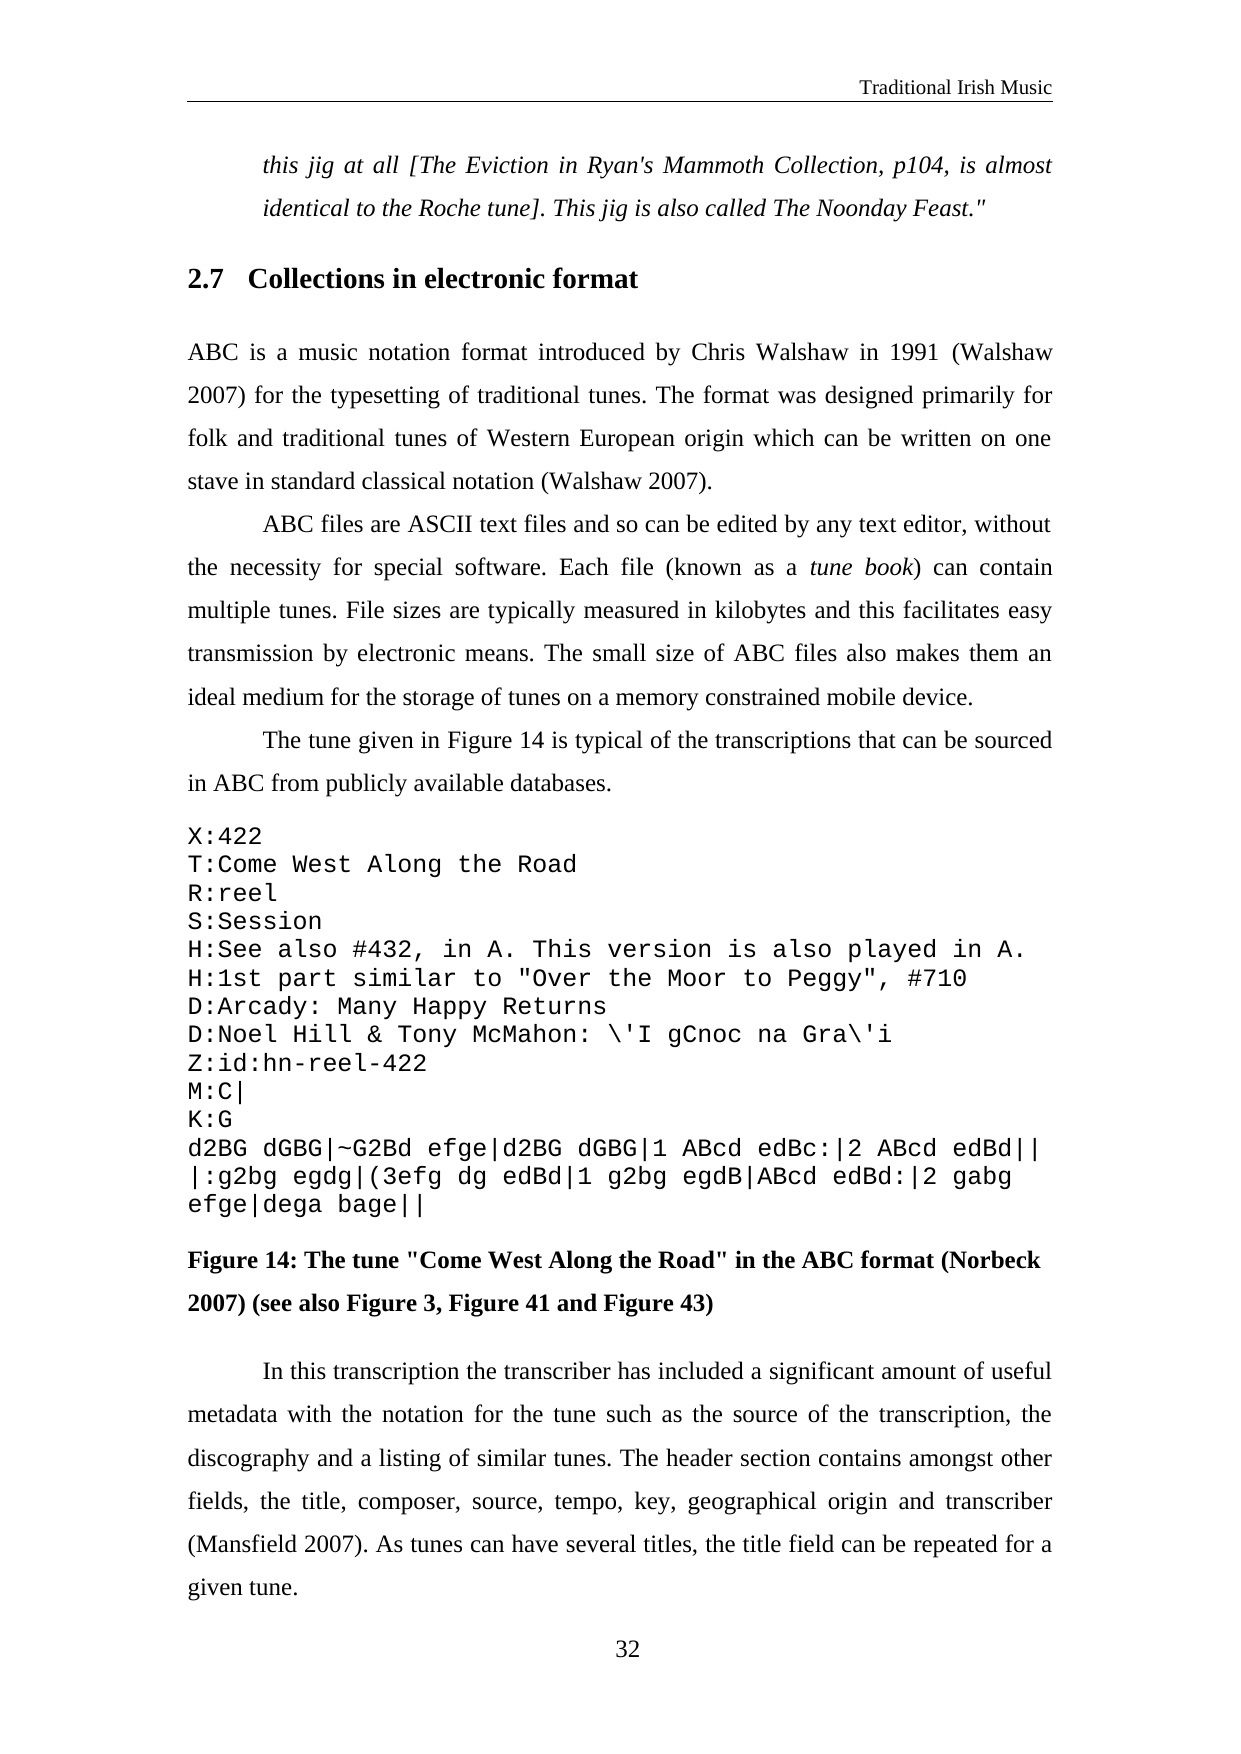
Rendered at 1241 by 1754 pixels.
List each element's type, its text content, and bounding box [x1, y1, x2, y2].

subtitle Collections in electronic format [187, 261, 1053, 295]
text In this transcription the transcriber has included a significant amount of useful metadata with the notation for the tune such as the source of the transcription, the discography and a listing of similar tunes. The header section contains amongst other fields, the title, composer, source, tempo, key, geographical origin and transcriber . As tunes can have several titles, the title field can be repeated for a given tune. [187, 1356, 1053, 1601]
text ABC is a music notation format introduced by Chris Walshaw in 1991 for the typesetting of traditional tunes. The format was designed primarily for folk and traditional tunes of Western European origin which can be written on one stave in standard classical notation . [187, 337, 1053, 495]
text ABC files are ASCII text files and so can be edited by any text editor, without the necessity for special software. Each file (known as a tune book) can contain multiple tunes. File sizes are typically measured in kilobytes and this facilitates easy transmission by electronic means. The small size of ABC files also makes them an ideal medium for the storage of tunes on a memory constrained mobile device. [187, 509, 1053, 710]
text The tune given in Figure 14 is typical of the transcriptions that can be sourced in ABC from publicly available databases. [187, 725, 1053, 797]
text X:422 T:Come West Along the Road R:reel S:Session H:See also #432, in A. This version is also played in A. H:1st part similar to "Over the Moor to Peggy", #710 D:Arcady: Many Happy Returns D:Noel Hill & Tony McMahon: \'I gCnoc na Gra\'i Z:id:hn-reel-422 M:C| K:G d2BG dGBG|~G2Bd efge|d2BG dGBG|1 ABcd edBc:|2 ABcd edBd|| |:g2bg egdg|(3efg dg edBd|1 g2bg egdB|ABcd edBd:|2 gabg efge|dega bage|| [187, 823, 1053, 1220]
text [262, 150, 1053, 222]
